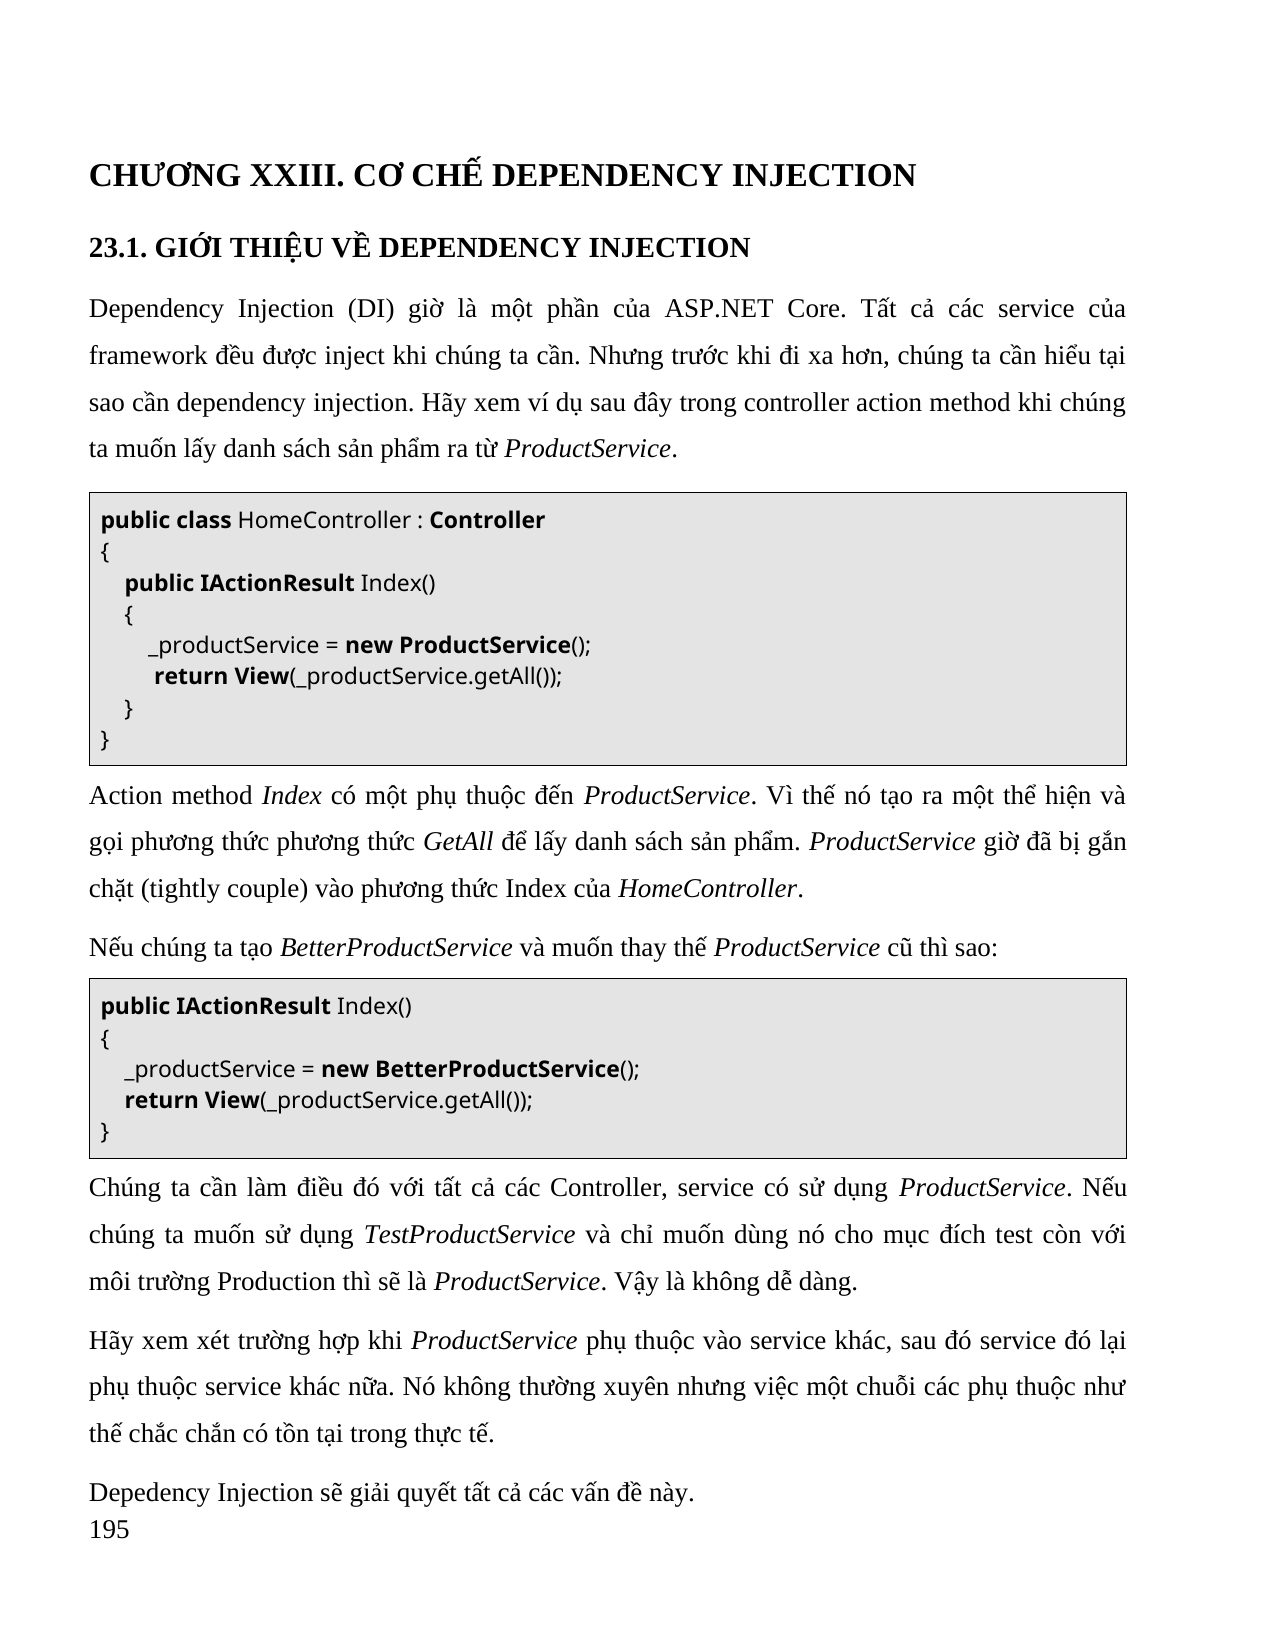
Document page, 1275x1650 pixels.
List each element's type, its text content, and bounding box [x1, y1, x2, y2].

subtitle Chương XXIII. Cơ chế Dependency Injection [89, 156, 1127, 194]
text Nếu chúng ta tạo BetterProductService và muốn thay thế ProductService cũ thì sao: [89, 931, 1127, 962]
table_header public class HomeController : Controller { public IActionResult Index() { _productService = new ProductService(); return View(_productService.getAll()); } } [90, 493, 1126, 765]
text Chúng ta cần làm điều đó với tất cả các Controller, service có sử dụng ProductService. Nếu chúng ta muốn sử dụng TestProductService và chỉ muốn dùng nó cho mục đích test còn với môi trường Production thì sẽ là ProductService. Vậy là không dễ dàng. [89, 1171, 1127, 1296]
subtitle 23.1. Giới thiệu về Dependency Injection [89, 230, 1127, 263]
table_header public IActionResult Index() { _productService = new BetterProductService(); return View(_productService.getAll()); } [90, 979, 1126, 1158]
text Hãy xem xét trường hợp khi ProductService phụ thuộc vào service khác, sau đó service đó lại phụ thuộc service khác nữa. Nó không thường xuyên nhưng việc một chuỗi các phụ thuộc như thế chắc chắn có tồn tại trong thực tế. [89, 1324, 1127, 1448]
text Action method Index có một phụ thuộc đến ProductService. Vì thế nó tạo ra một thể hiện và gọi phương thức phương thức GetAll để lấy danh sách sản phẩm. ProductService giờ đã bị gắn chặt (tightly couple) vào phương thức Index của HomeController. [89, 779, 1127, 903]
text Dependency Injection (DI) giờ là một phần của ASP.NET Core. Tất cả các service của framework đều được inject khi chúng ta cần. Nhưng trước khi đi xa hơn, chúng ta cần hiểu tại sao cần dependency injection. Hãy xem ví dụ sau đây trong controller action method khi chúng ta muốn lấy danh sách sản phẩm ra từ ProductService. [89, 293, 1127, 464]
text Depedency Injection sẽ giải quyết tất cả các vấn đề này. [89, 1476, 1127, 1507]
